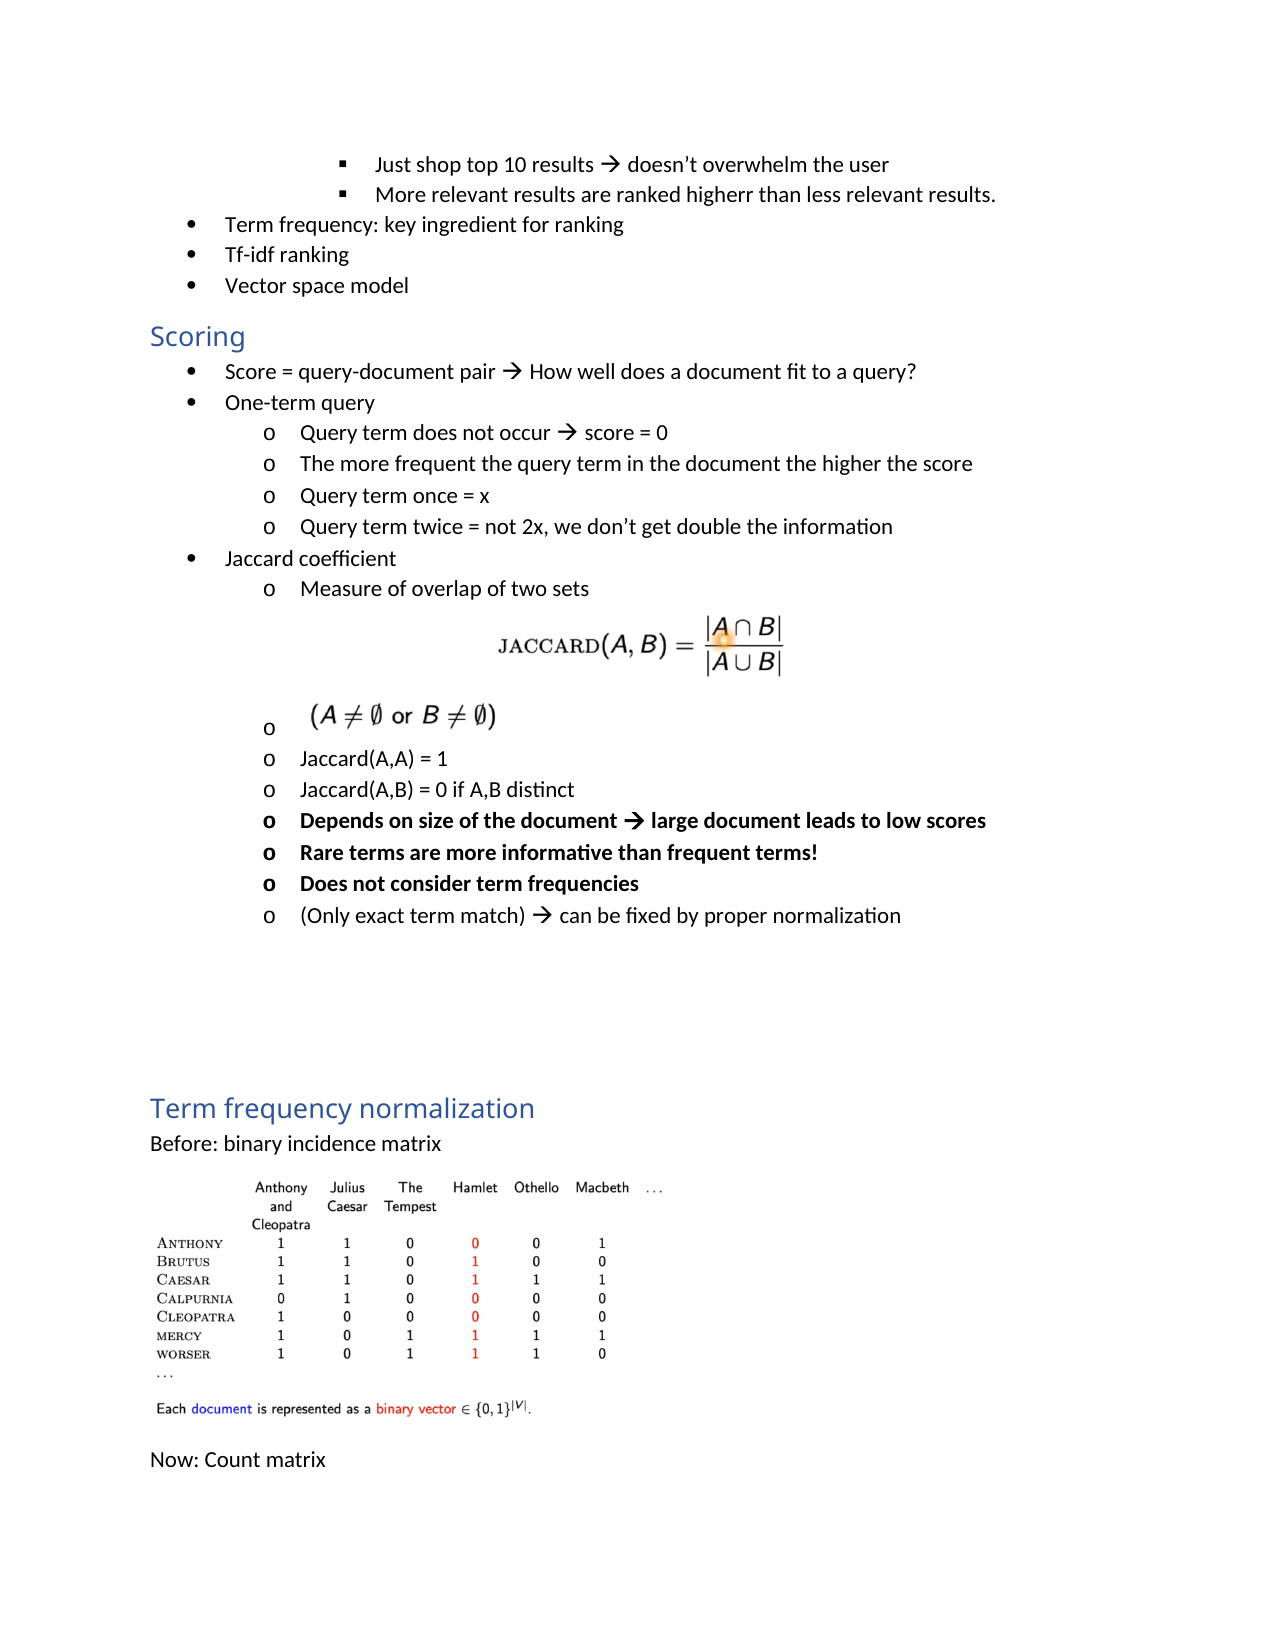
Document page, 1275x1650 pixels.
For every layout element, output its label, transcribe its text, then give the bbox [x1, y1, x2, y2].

list One-term query [187, 388, 1125, 416]
list Query term does not occur score = 0 [262, 418, 1125, 447]
list Score = query-document pair How well does a document fit to a query? [187, 357, 1125, 386]
list Does not consider term frequencies [262, 869, 1125, 899]
list Tf-idf ranking [187, 241, 1125, 269]
list Term frequency: key ingredient for ranking [187, 210, 1125, 238]
list Depends on size of the document large document leads to low scores [262, 807, 1125, 836]
text Now: Count matrix [150, 1446, 1125, 1474]
list Rare terms are more informative than frequent terms! [262, 838, 1125, 867]
list Query term once = x [262, 481, 1125, 510]
list The more frequent the query term in the document the higher the score [262, 449, 1125, 478]
list Jaccard coefficient [187, 544, 1125, 572]
text Before: binary incidence matrix [150, 1129, 1125, 1158]
subtitle Term frequency normalization [150, 1090, 1125, 1127]
picture [300, 605, 793, 735]
subtitle Scoring [150, 318, 1125, 354]
list Query term twice = not 2x, we don’t get double the information [262, 512, 1125, 541]
list (Only exact term match) can be fixed by proper normalization [262, 901, 1125, 930]
list Jaccard(A,B) = 0 if A,B distinct [262, 775, 1125, 804]
list Just shop top 10 results doesn’t overwhelm the user [337, 150, 1125, 178]
list Measure of overlap of two sets [262, 574, 1125, 603]
list Jaccard(A,A) = 1 [262, 744, 1125, 773]
list More relevant results are ranked higherr than less relevant results. [337, 180, 1125, 208]
list Vector space model [187, 271, 1125, 299]
picture [150, 1176, 666, 1427]
